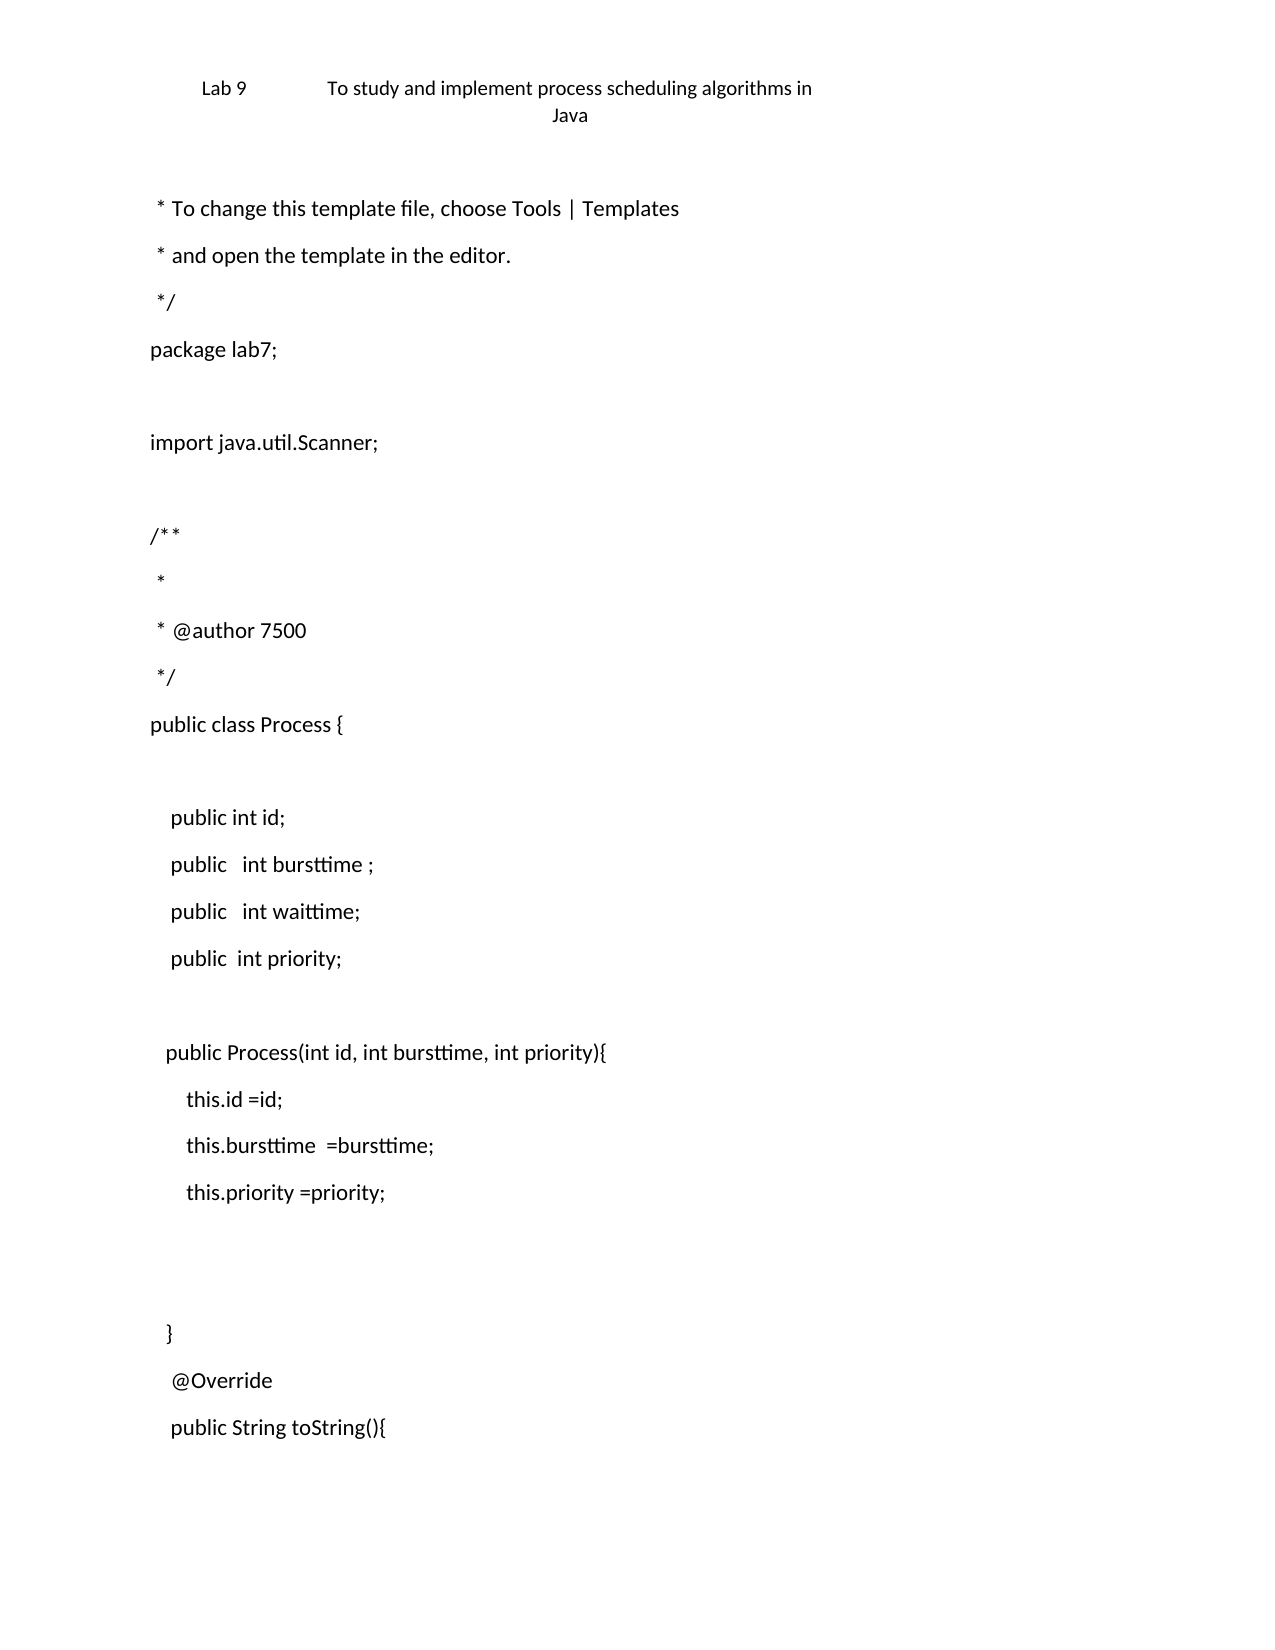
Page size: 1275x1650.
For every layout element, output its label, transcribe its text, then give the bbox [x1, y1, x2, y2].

text package lab7; [150, 335, 1125, 363]
text */ [150, 288, 1125, 316]
text public int id; [150, 803, 1125, 831]
text } [150, 1319, 1125, 1347]
text public int waittime; [150, 897, 1125, 925]
text this.bursttime =bursttime; [150, 1132, 1125, 1159]
text import java.util.Scanner; [150, 428, 1125, 456]
text * @author 7500 [150, 616, 1125, 644]
text @Override [150, 1366, 1125, 1394]
text public int priority; [150, 944, 1125, 972]
text public int bursttime ; [150, 850, 1125, 878]
text this.id =id; [150, 1085, 1125, 1113]
text /** [150, 522, 1125, 550]
text public class Process { [150, 710, 1125, 738]
text */ [150, 663, 1125, 691]
text * To change this template file, choose Tools | Templates [150, 194, 1125, 222]
text this.priority =priority; [150, 1178, 1125, 1206]
text public Process(int id, int bursttime, int priority){ [150, 1038, 1125, 1066]
text public String toString(){ [150, 1413, 1125, 1441]
text * [150, 569, 1125, 597]
text * and open the template in the editor. [150, 241, 1125, 269]
